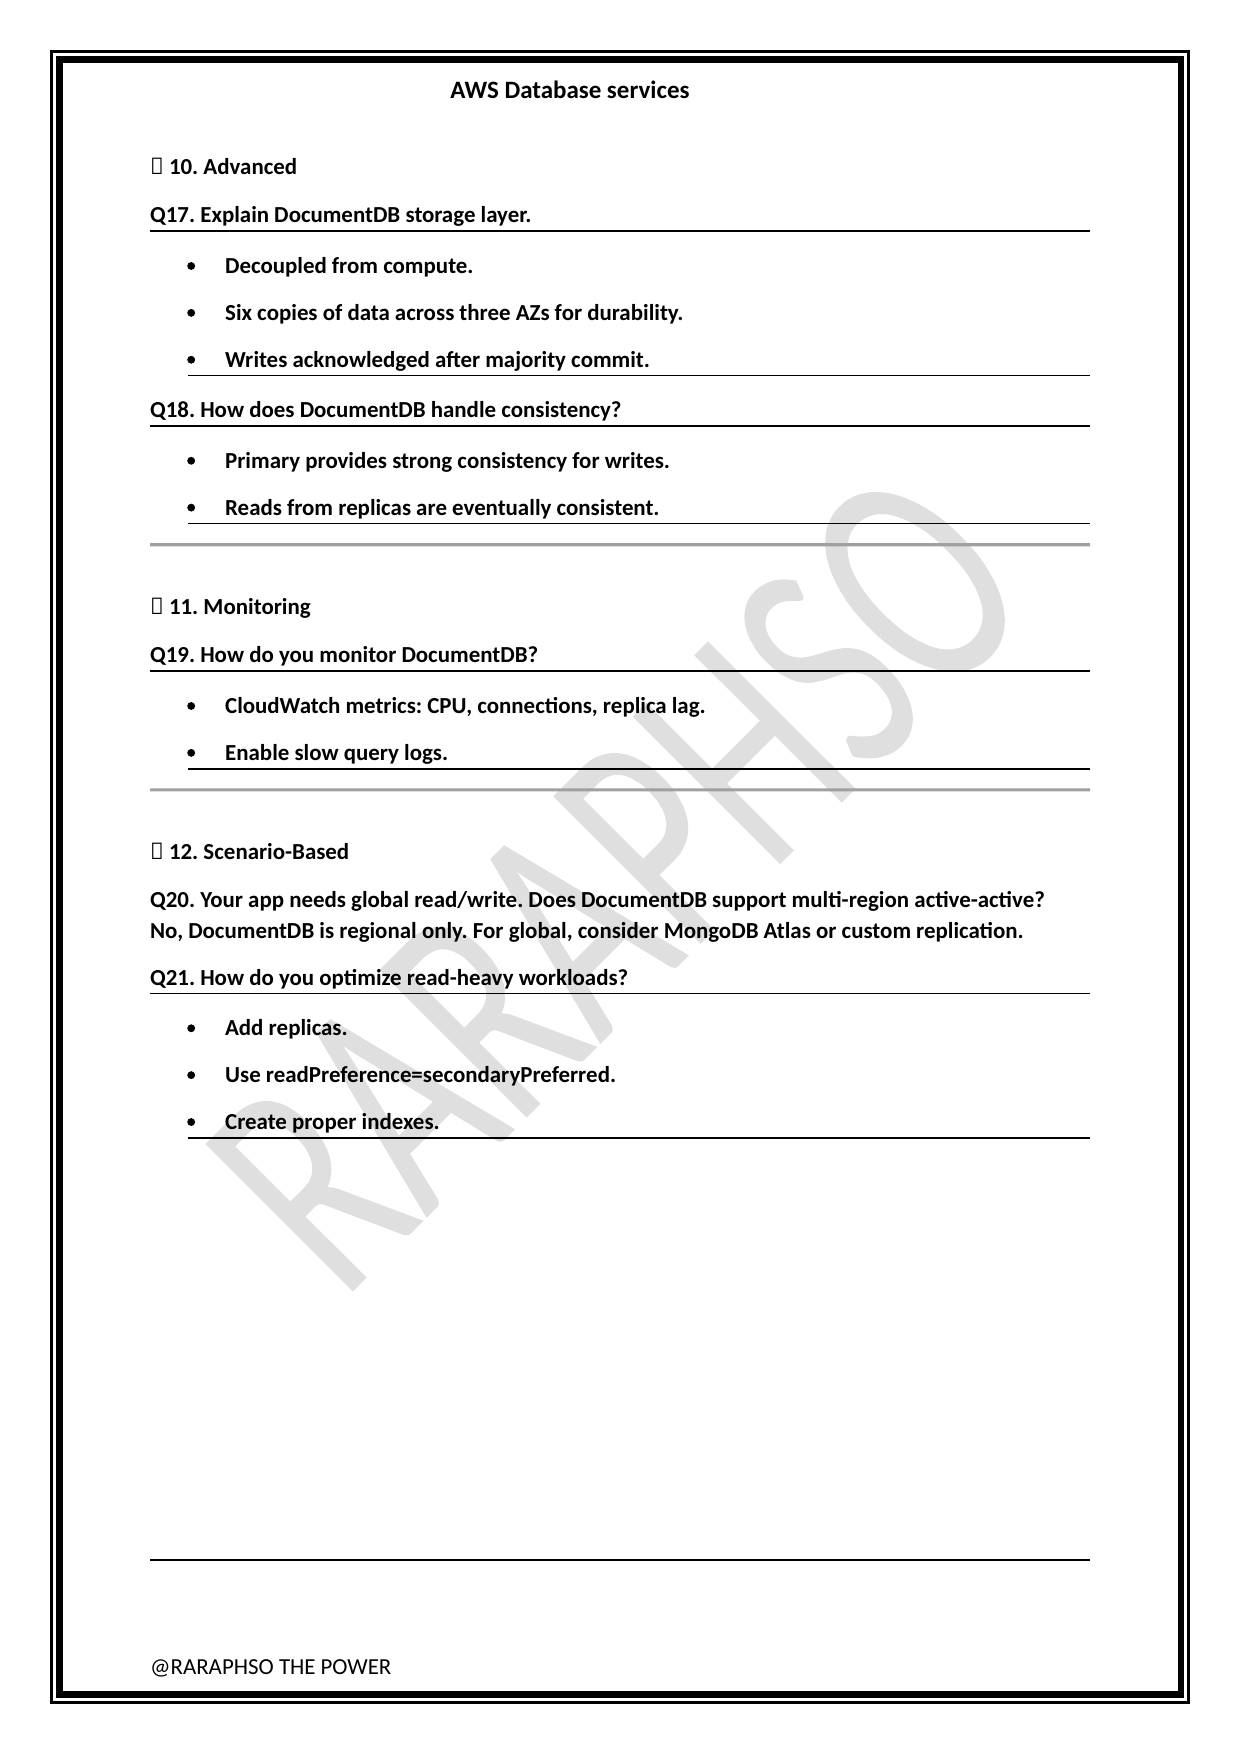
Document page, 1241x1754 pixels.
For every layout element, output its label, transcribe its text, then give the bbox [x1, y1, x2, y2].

list Decoupled from compute. [187, 251, 1090, 279]
text Q20. Your app needs global read/write. Does DocumentDB support multi-region active-active? No, DocumentDB is regional only. For global, consider MongoDB Atlas or custom replication. [150, 886, 1090, 944]
text Q17. Explain DocumentDB storage layer. [150, 200, 1090, 230]
text ✅ 10. Advanced [150, 150, 1090, 181]
list Six copies of data across three AZs for durability. [187, 298, 1090, 326]
list Add replicas. [187, 1013, 1090, 1041]
text ✅ 11. Monitoring [150, 590, 1090, 621]
text ✅ 12. Scenario-Based [150, 835, 1090, 866]
text Q19. How do you monitor DocumentDB? [150, 640, 1090, 670]
list Writes acknowledged after majority commit. [187, 345, 1090, 376]
list Create proper indexes. [187, 1107, 1090, 1139]
list Reads from replicas are eventually consistent. [187, 493, 1090, 524]
text Q21. How do you optimize read-heavy workloads? [150, 963, 1090, 993]
list Enable slow query logs. [187, 738, 1090, 769]
list Primary provides strong consistency for writes. [187, 446, 1090, 474]
list Use readPreference=secondaryPreferred. [187, 1060, 1090, 1088]
text Q18. How does DocumentDB handle consistency? [150, 395, 1090, 425]
list CloudWatch metrics: CPU, connections, replica lag. [187, 691, 1090, 719]
